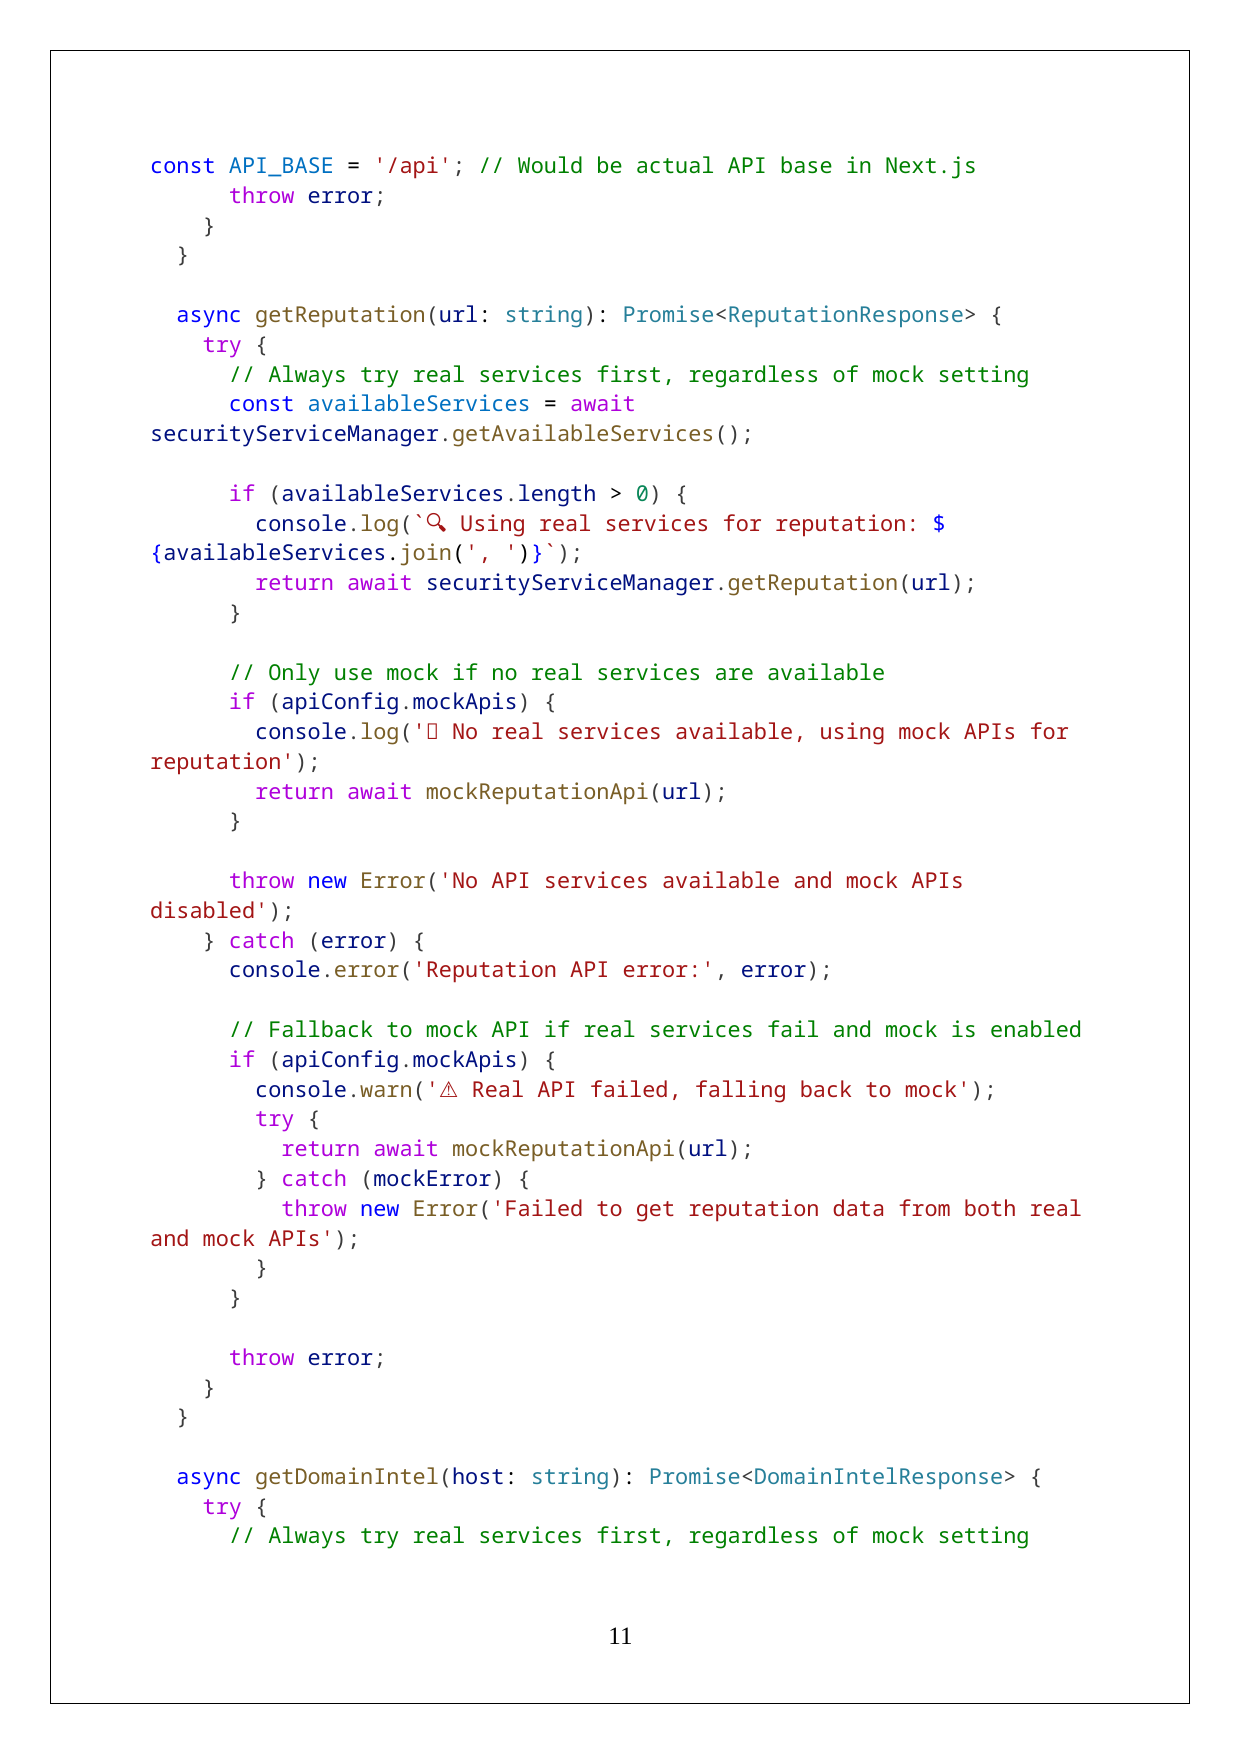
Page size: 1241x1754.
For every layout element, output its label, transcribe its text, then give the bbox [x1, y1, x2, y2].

text throw error; [150, 180, 1090, 209]
text } [150, 1252, 1090, 1282]
text } [150, 1371, 1090, 1401]
text console.log('🔧 No real services available, using mock APIs for reputation'); [150, 716, 1090, 776]
text if (apiConfig.mockApis) { [150, 1044, 1090, 1073]
text } [150, 1282, 1090, 1312]
text } [150, 805, 1090, 835]
text // Always try real services first, regardless of mock setting [150, 1520, 1090, 1550]
text // Always try real services first, regardless of mock setting [150, 358, 1090, 388]
text if (availableServices.length > 0) { [150, 478, 1090, 507]
text if (apiConfig.mockApis) { [150, 686, 1090, 716]
text throw error; [150, 1342, 1090, 1371]
text console.error('Reputation API error:', error); [150, 954, 1090, 984]
text return await securityServiceManager.getReputation(url); [150, 567, 1090, 597]
text async getReputation(url: string): Promise<ReputationResponse> { [150, 299, 1090, 329]
text try { [150, 1103, 1090, 1133]
text async getDomainIntel(host: string): Promise<DomainIntelResponse> { [150, 1461, 1090, 1491]
text return await mockReputationApi(url); [150, 776, 1090, 805]
text return await mockReputationApi(url); [150, 1133, 1090, 1163]
text throw new Error('No API services available and mock APIs disabled'); [150, 865, 1090, 924]
text const availableServices = await securityServiceManager.getAvailableServices(); [150, 388, 1090, 448]
text console.warn('⚠️ Real API failed, falling back to mock'); [150, 1073, 1090, 1103]
text } catch (mockError) { [150, 1163, 1090, 1193]
text } [150, 209, 1090, 239]
text try { [150, 1491, 1090, 1520]
text } [150, 1401, 1090, 1431]
text const API_BASE = '/api'; // Would be actual API base in Next.js [150, 150, 1090, 180]
text // Fallback to mock API if real services fail and mock is enabled [150, 1014, 1090, 1044]
text console.log(`🔍 Using real services for reputation: ${availableServices.join(', ')}`); [150, 507, 1090, 567]
text } [150, 239, 1090, 269]
text // Only use mock if no real services are available [150, 656, 1090, 686]
text try { [150, 329, 1090, 358]
text } [150, 597, 1090, 627]
text throw new Error('Failed to get reputation data from both real and mock APIs'); [150, 1193, 1090, 1252]
text } catch (error) { [150, 924, 1090, 954]
